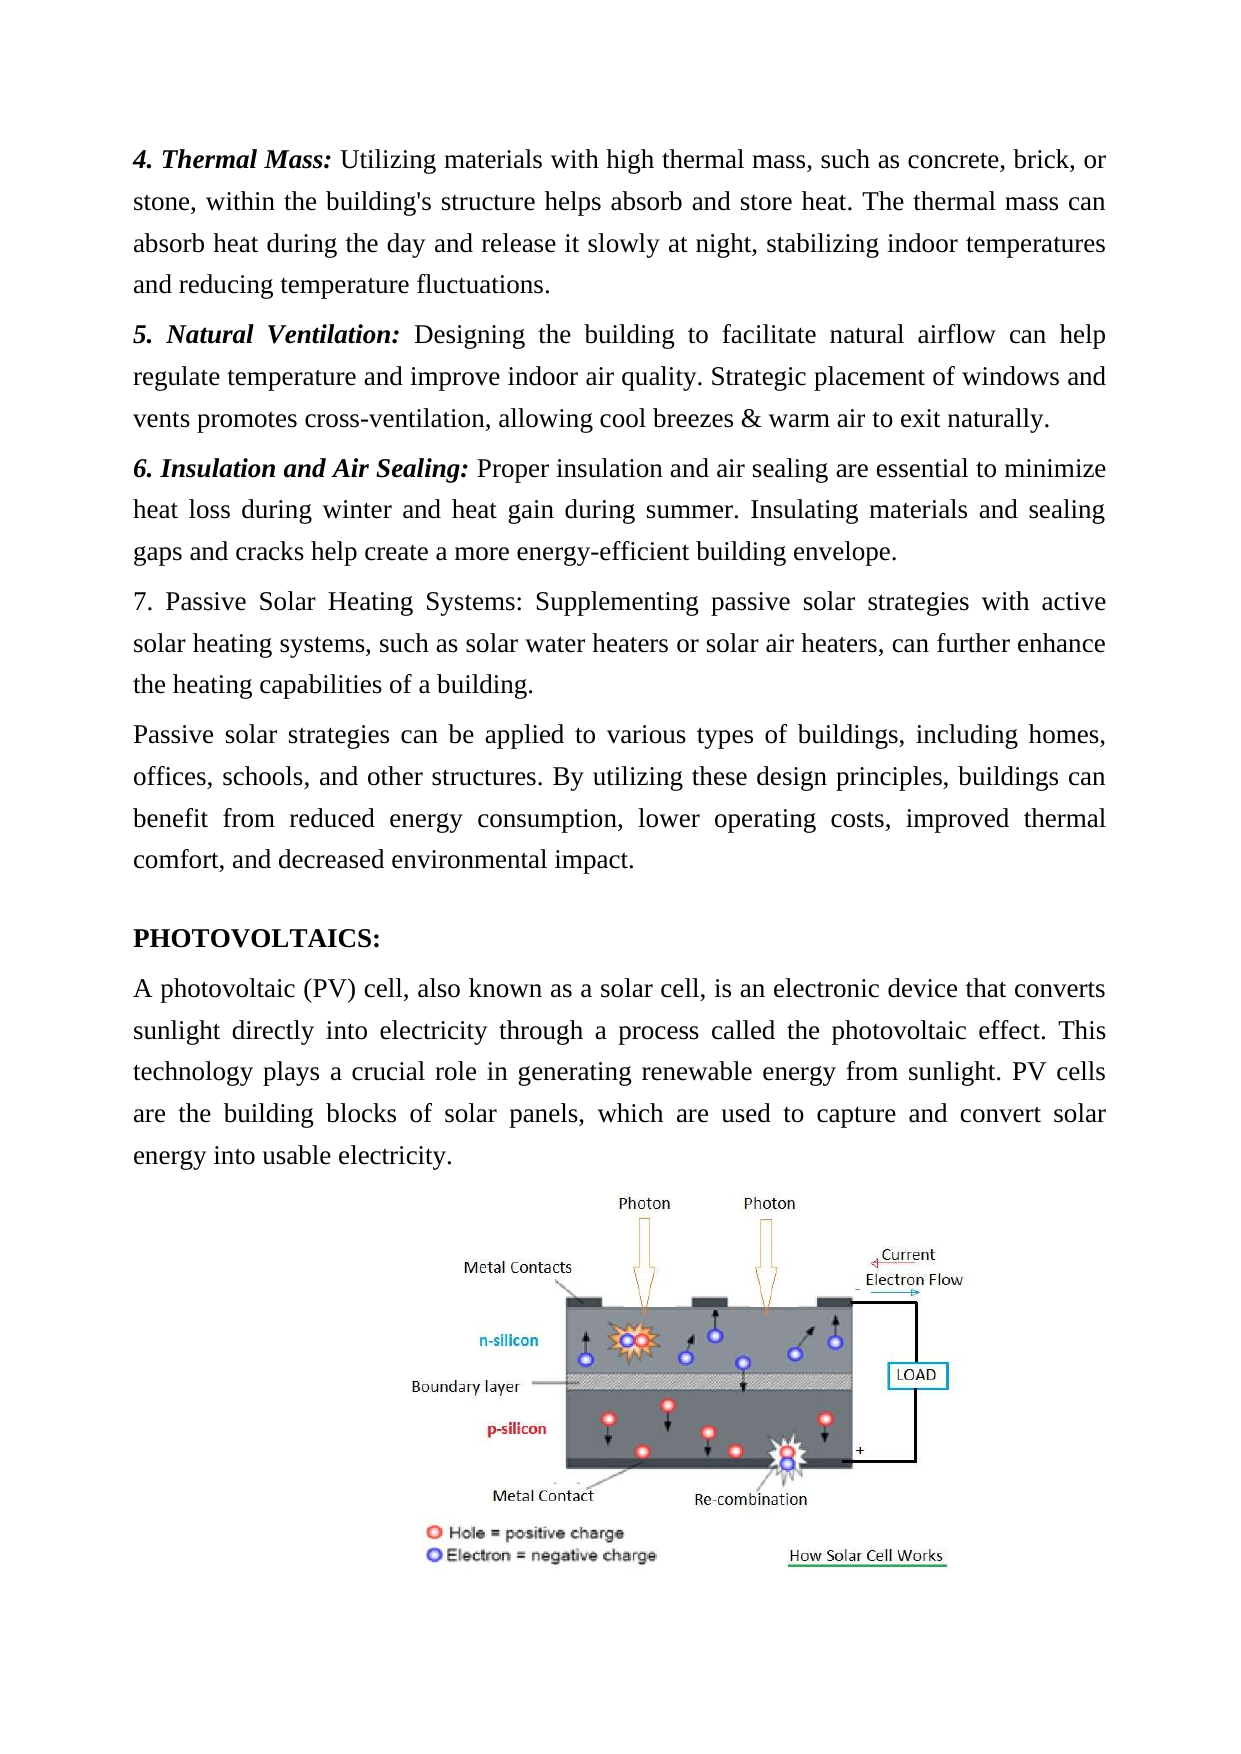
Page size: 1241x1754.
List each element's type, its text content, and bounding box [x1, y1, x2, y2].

text PHOTOVOLTAICS: [133, 912, 1107, 953]
text 5. Natural Ventilation: Designing the building to facilitate natural airflow can help regulate temperature and improve indoor air quality. Strategic placement of windows and vents promotes cross-ventilation, allowing cool breezes & warm air to exit naturally. [133, 308, 1107, 433]
text A photovoltaic (PV) cell, also known as a solar cell, is an electronic device that converts sunlight directly into electricity through a process called the photovoltaic effect. This technology plays a crucial role in generating renewable energy from sunlight. PV cells are the building blocks of solar panels, which are used to capture and convert solar energy into usable electricity. [133, 962, 1107, 1170]
text 6. Insulation and Air Sealing: Proper insulation and air sealing are essential to minimize heat loss during winter and heat gain during summer. Insulating materials and sealing gaps and cracks help create a more energy-efficient building envelope. [133, 441, 1107, 566]
text Passive solar strategies can be applied to various types of buildings, including homes, offices, schools, and other structures. By utilizing these design principles, buildings can benefit from reduced energy consumption, lower operating costs, improved thermal comfort, and decreased environmental impact. [133, 708, 1107, 874]
text 7. Passive Solar Heating Systems: Supplementing passive solar strategies with active solar heating systems, such as solar water heaters or solar air heaters, can further enhance the heating capabilities of a building. [133, 574, 1107, 699]
picture [396, 1178, 972, 1575]
text 4. Thermal Mass: Utilizing materials with high thermal mass, such as concrete, brick, or stone, within the building's structure helps absorb and store heat. The thermal mass can absorb heat during the day and release it slowly at night, stabilizing indoor temperatures and reducing temperature fluctuations. [133, 133, 1107, 299]
